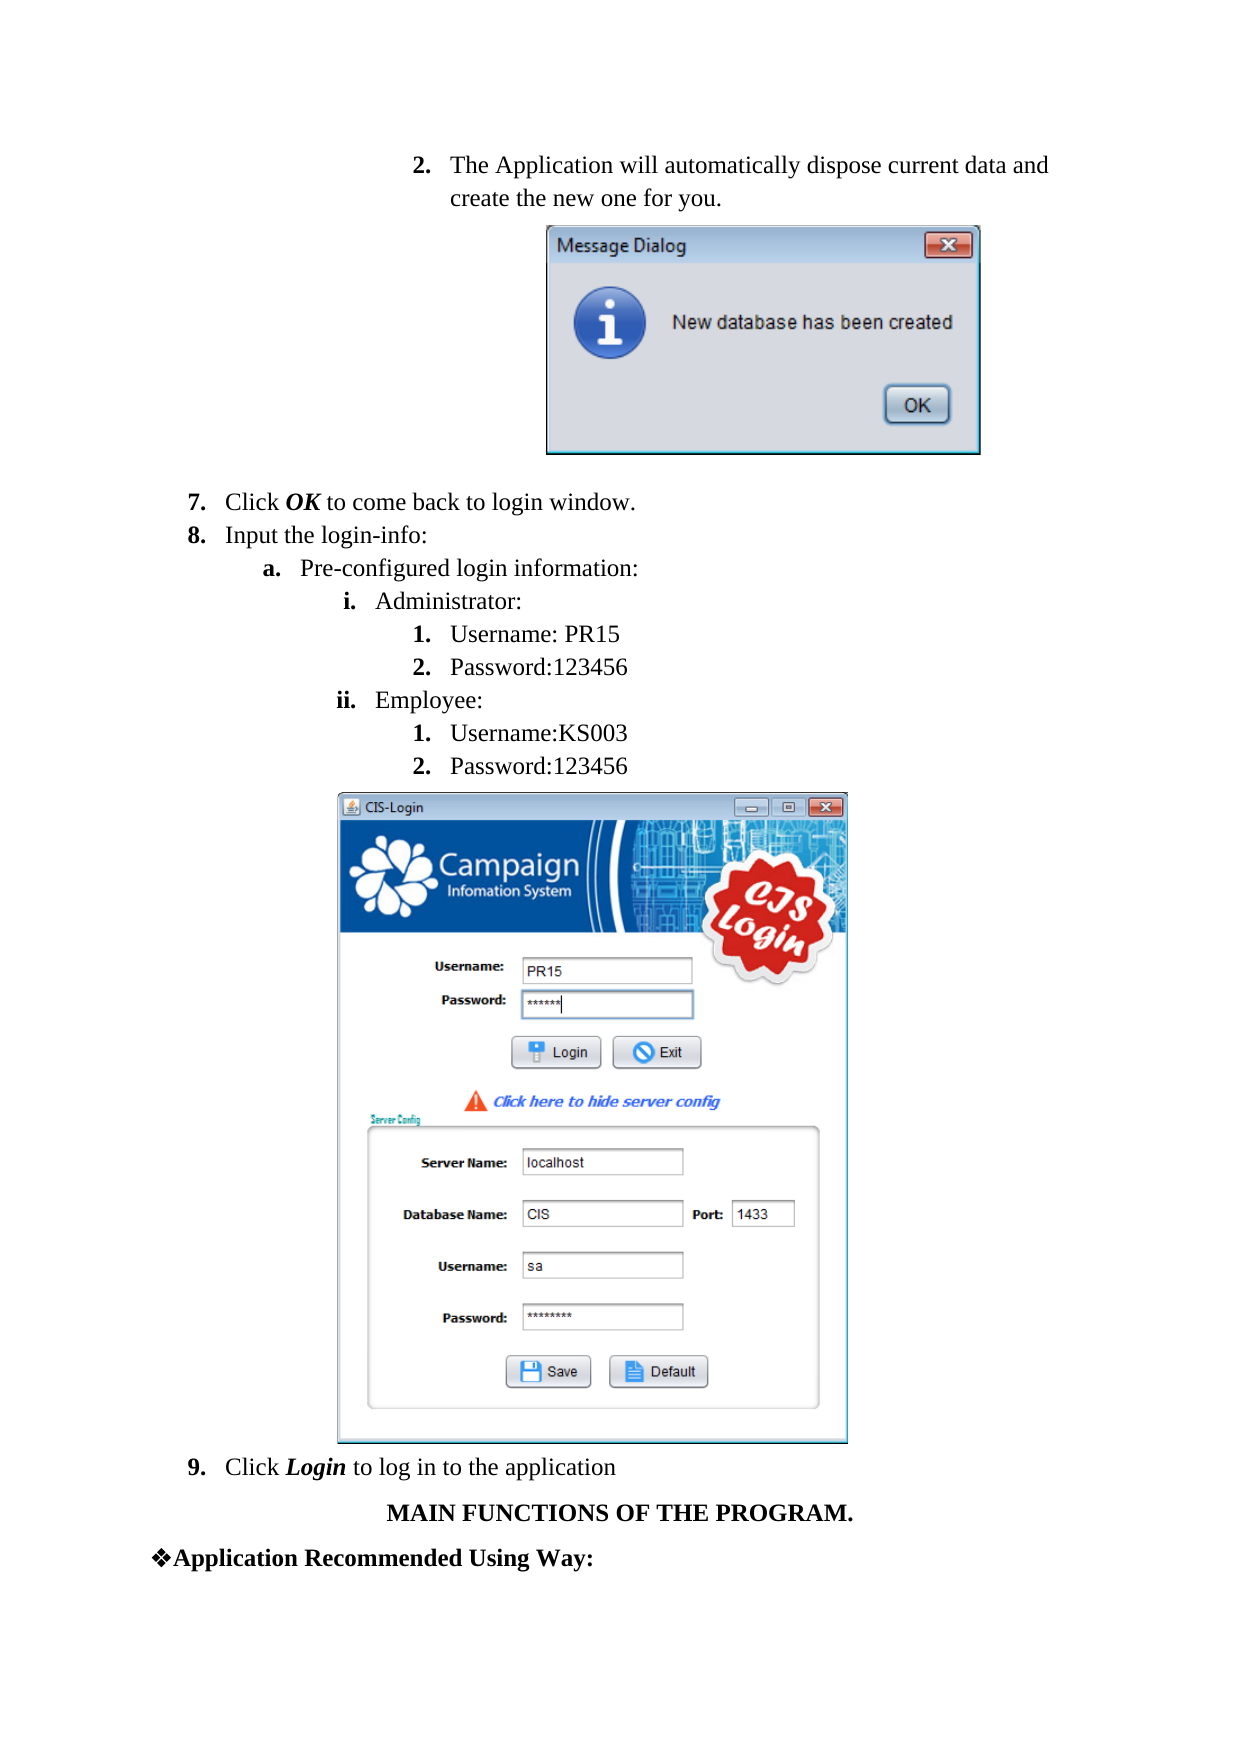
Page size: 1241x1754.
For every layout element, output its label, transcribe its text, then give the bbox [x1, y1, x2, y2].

list Password:123456 [412, 652, 1090, 681]
list Password:123456 [412, 751, 1090, 780]
text MAIN FUNCTIONS OF THE PROGRAM. [150, 1498, 1090, 1526]
list Input the login-info: [187, 520, 1090, 548]
list Pre-configured login information: [262, 553, 1090, 582]
list Employee: [356, 685, 1090, 714]
text Application Recommended Using Way: [150, 1543, 1090, 1572]
list Administrator: [356, 586, 1090, 614]
list Username:KS003 [412, 718, 1090, 747]
picture [546, 225, 981, 455]
picture [337, 792, 848, 1444]
list Click OK to come back to login window. [187, 487, 1090, 516]
list Username: PR15 [412, 619, 1090, 648]
